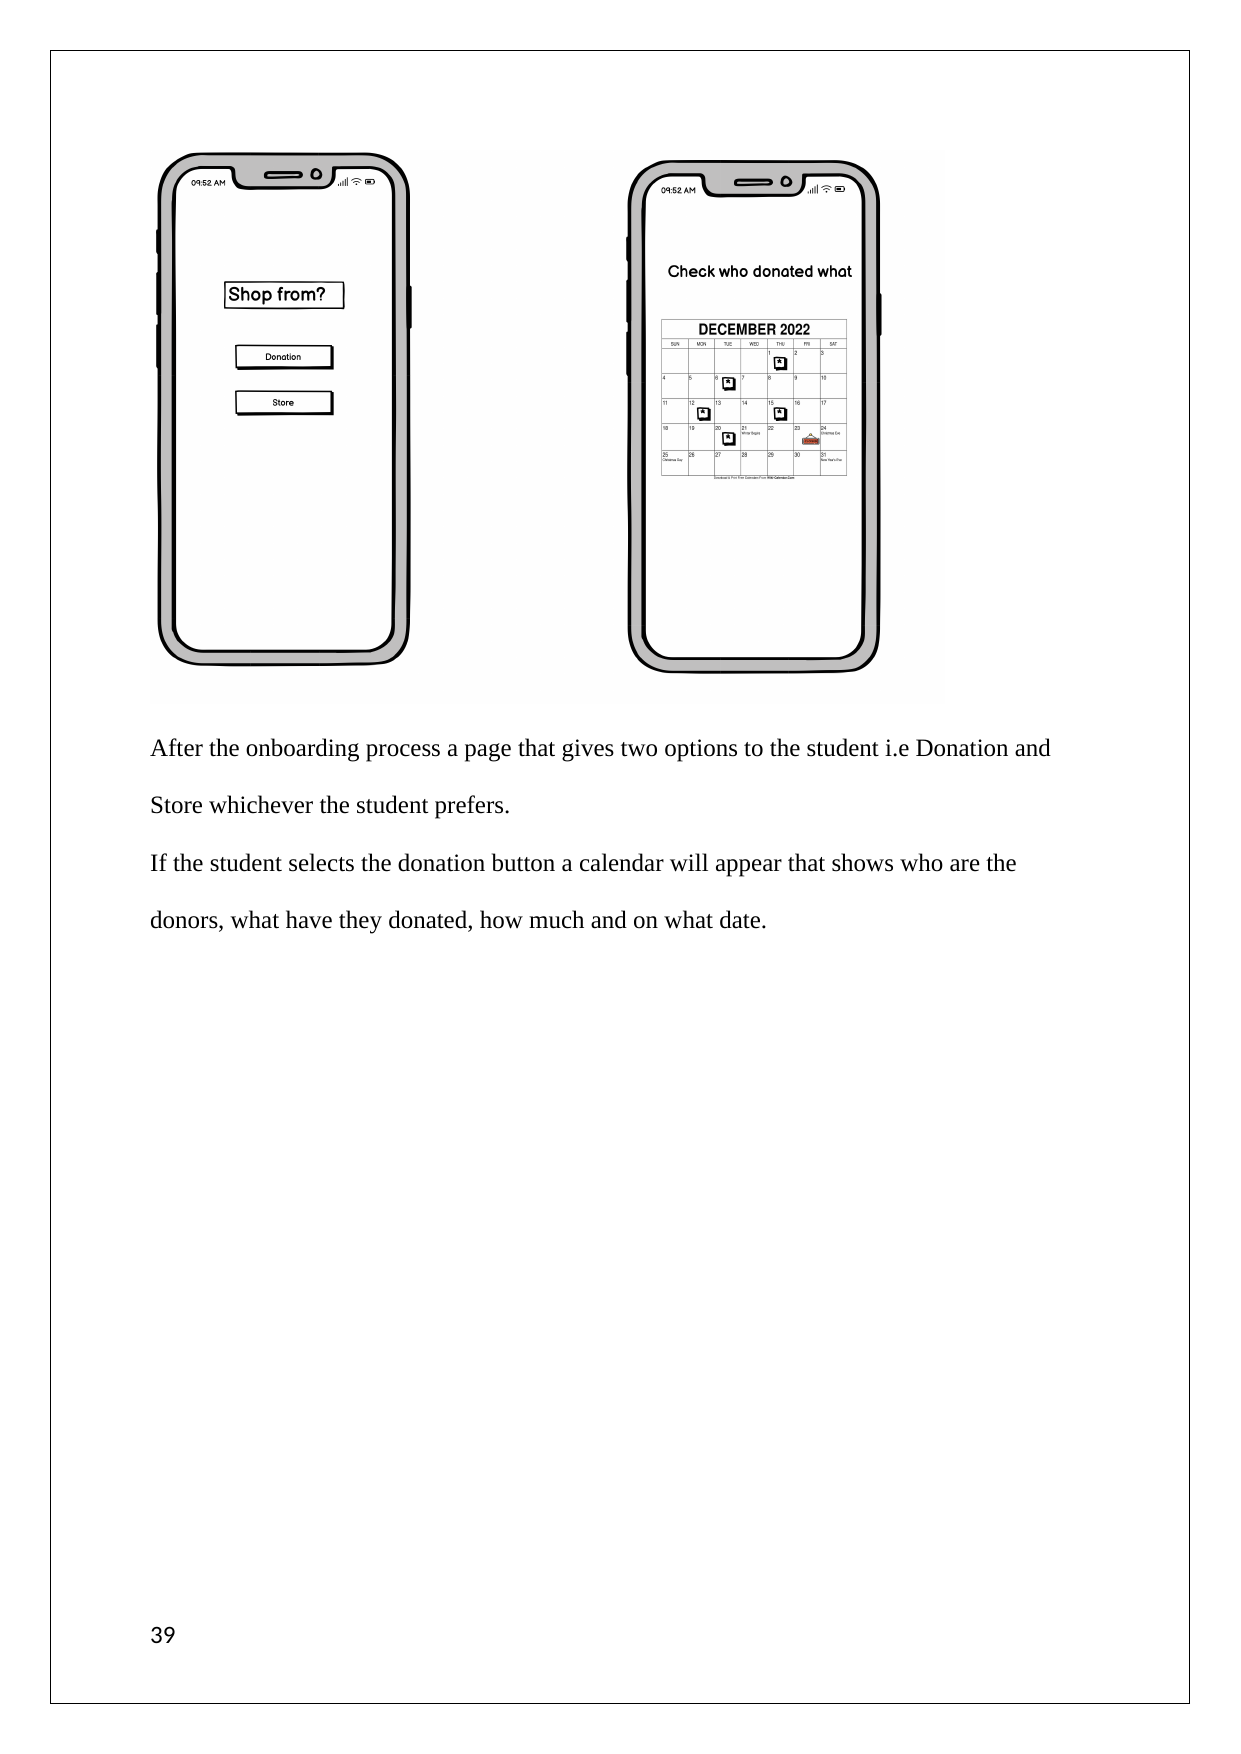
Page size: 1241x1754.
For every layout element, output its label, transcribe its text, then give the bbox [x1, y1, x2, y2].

text If the student selects the donation button a calendar will appear that shows who are the donors, what have they donated, how much and on what date. [150, 848, 1090, 934]
text After the onboarding process a page that gives two options to the student i.e Donation and Store whichever the student prefers. [150, 733, 1090, 819]
picture [150, 150, 946, 704]
